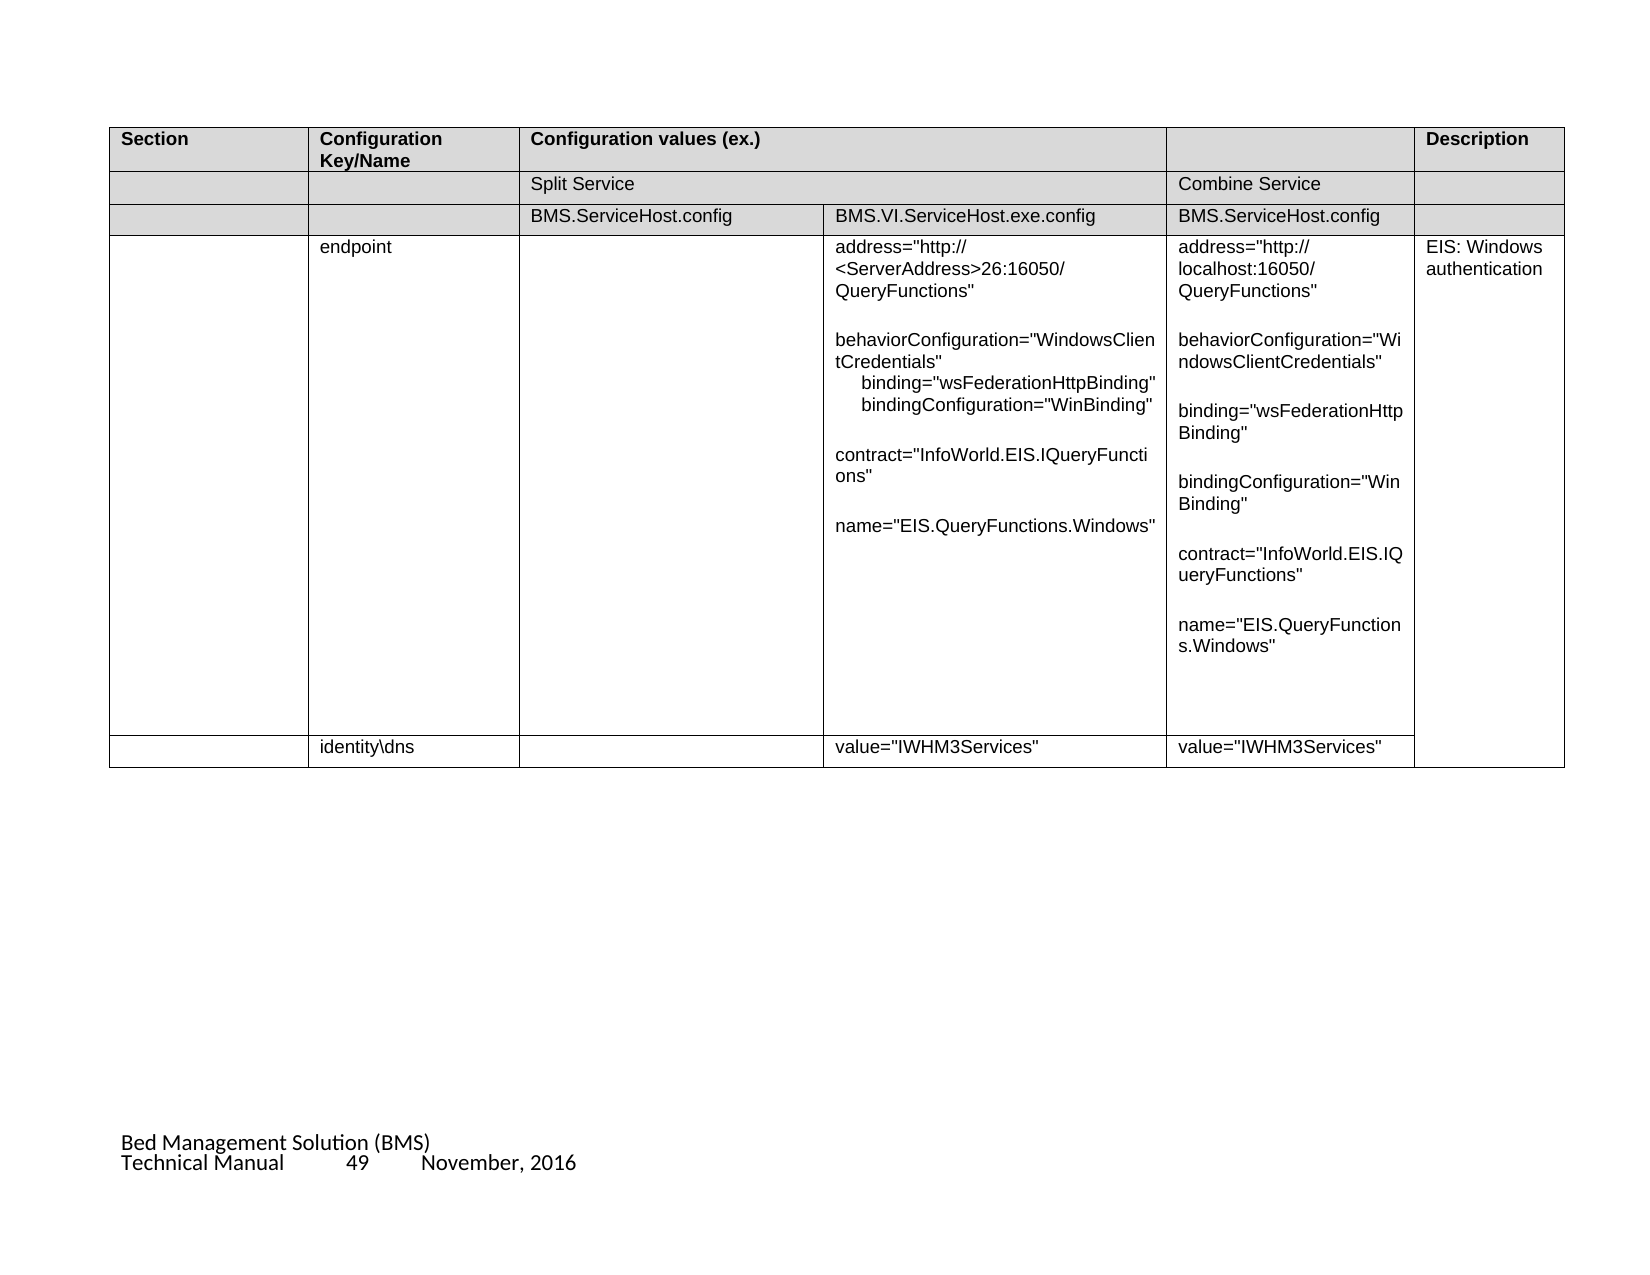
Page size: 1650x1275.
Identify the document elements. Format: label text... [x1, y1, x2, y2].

table_header Configuration values (ex.) [520, 128, 1166, 171]
table_cell address="http://localhost:16050/QueryFunctions" behaviorConfiguration="WindowsClientCredentials" binding="wsFederationHttpBinding" bindingConfiguration="WinBinding" contract="InfoWorld.EIS.IQueryFunctions" name="EIS.QueryFunctions.Windows" [1167, 236, 1414, 735]
table_cell [1415, 205, 1564, 235]
table_cell [110, 172, 308, 204]
table_cell value="IWHM3Services" [824, 736, 1166, 767]
table_cell [110, 205, 308, 235]
table_cell BMS.VI.ServiceHost.exe.config [824, 205, 1166, 235]
table_cell address="http://<ServerAddress>26:16050/QueryFunctions" behaviorConfiguration="WindowsClientCredentials" binding="wsFederationHttpBinding" bindingConfiguration="WinBinding" contract="InfoWorld.EIS.IQueryFunctions" name="EIS.QueryFunctions.Windows" [824, 236, 1166, 735]
table_cell identity\dns [309, 736, 519, 767]
table_cell endpoint [309, 236, 519, 735]
table_header [1167, 128, 1414, 171]
table_cell BMS.ServiceHost.config [1167, 205, 1414, 235]
table_cell [110, 236, 308, 735]
table_header Configuration Key/Name [309, 128, 519, 171]
table_cell BMS.ServiceHost.config [520, 205, 823, 235]
table_cell EIS: Windows authentication [1415, 236, 1564, 767]
table_cell [520, 236, 823, 735]
table_cell [110, 736, 308, 767]
table_cell value="IWHM3Services" [1167, 736, 1414, 767]
table_cell Split Service [520, 172, 1166, 204]
table_header Section [110, 128, 308, 171]
table_cell [1415, 172, 1564, 204]
table_cell Combine Service [1167, 172, 1414, 204]
table_cell [309, 172, 519, 204]
table_cell [520, 736, 823, 767]
table_cell [309, 205, 519, 235]
table_header Description [1415, 128, 1564, 171]
